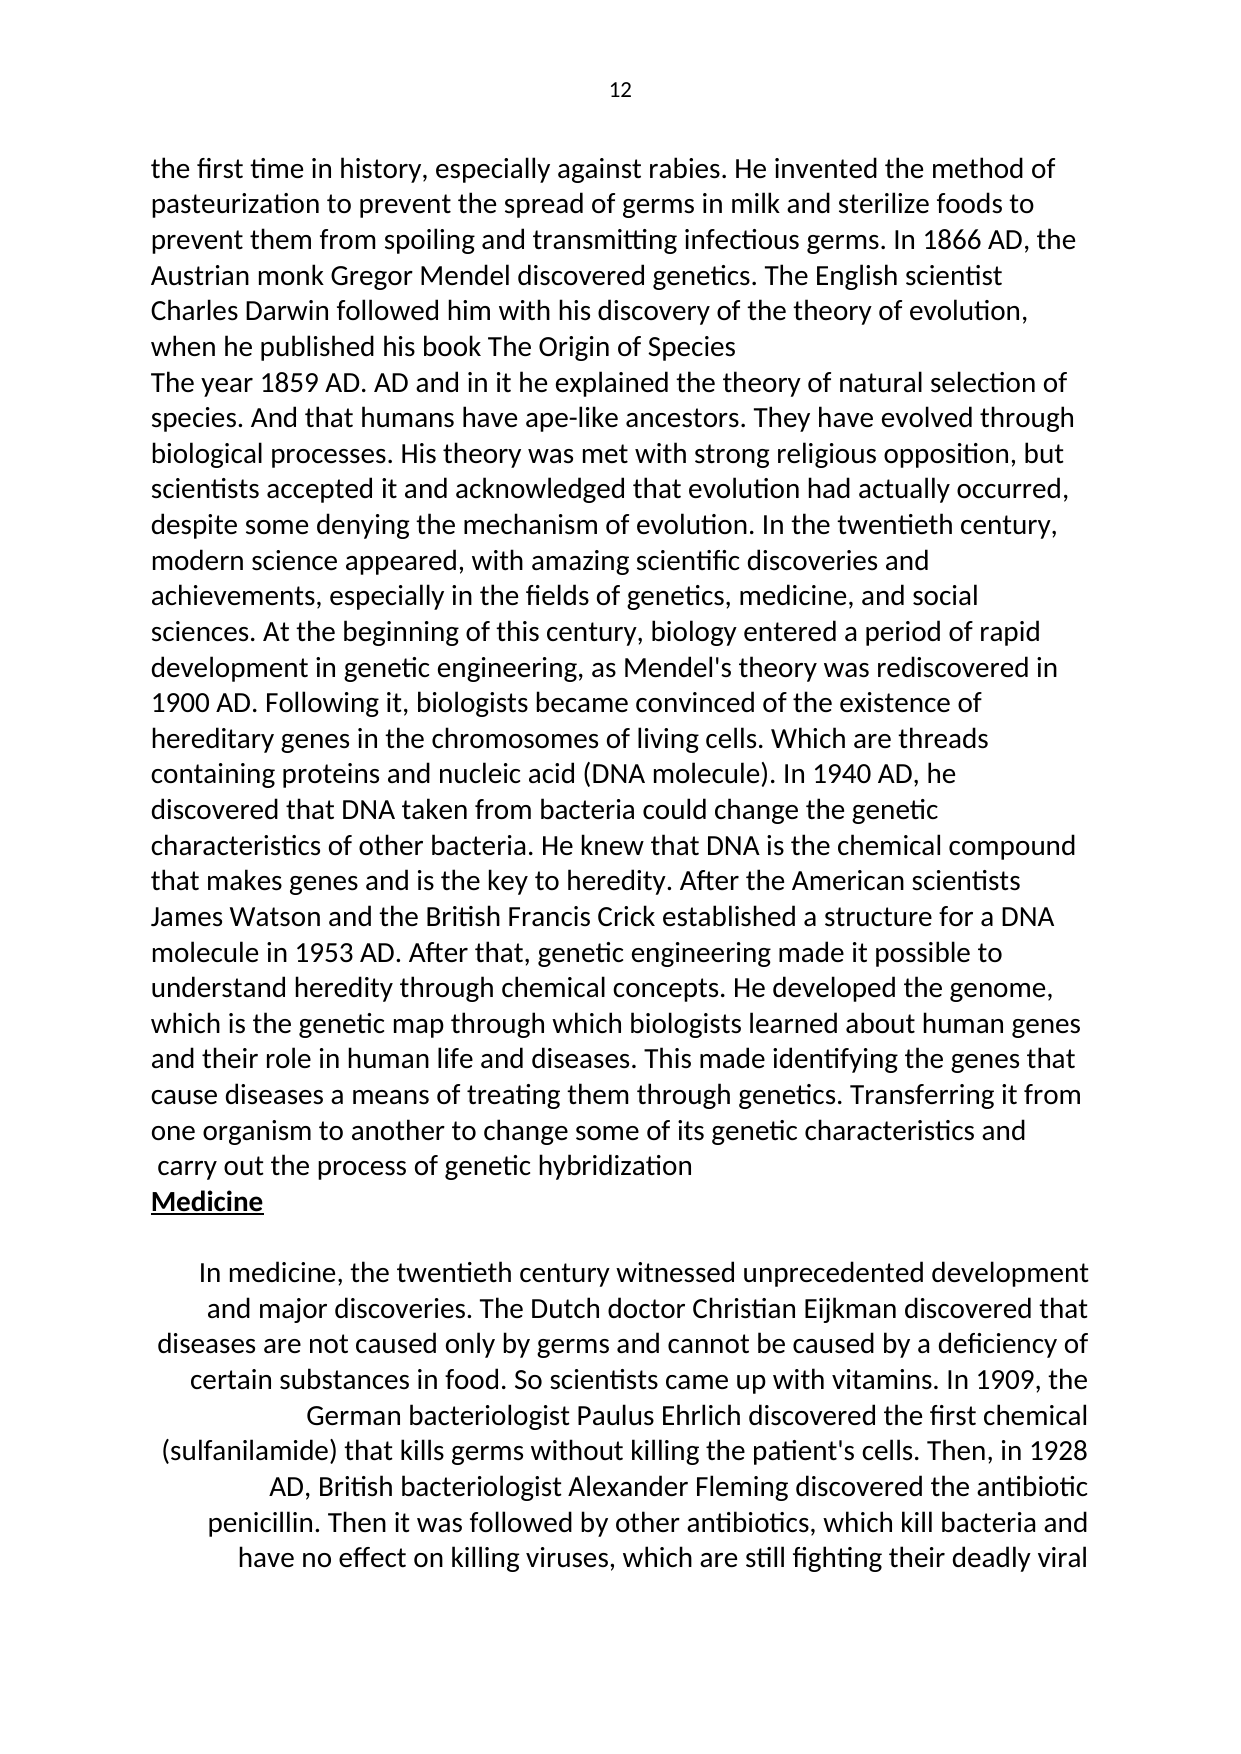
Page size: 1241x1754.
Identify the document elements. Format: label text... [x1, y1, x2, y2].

text The year 1859 AD. AD and in it he explained the theory of natural selection of species. And that humans have ape-like ancestors. They have evolved through biological processes. His theory was met with strong religious opposition, but scientists accepted it and acknowledged that evolution had actually occurred, despite some denying the mechanism of evolution. In the twentieth century, modern science appeared, with amazing scientific discoveries and achievements, especially in the fields of genetics, medicine, and social sciences. At the beginning of this century, biology entered a period of rapid development in genetic engineering, as Mendel's theory was rediscovered in 1900 AD. Following it, biologists became convinced of the existence of hereditary genes in the chromosomes of living cells. Which are threads containing proteins and nucleic acid (DNA molecule). In 1940 AD, he discovered that DNA taken from bacteria could change the genetic characteristics of other bacteria. He knew that DNA is the chemical compound that makes genes and is the key to heredity. After the American scientists James Watson and the British Francis Crick established a structure for a DNA molecule in 1953 AD. After that, genetic engineering made it possible to understand heredity through chemical concepts. He developed the genome, which is the genetic map through which biologists learned about human genes and their role in human life and diseases. This made identifying the genes that cause diseases a means of treating them through genetics. Transferring it from one organism to another to change some of its genetic characteristics and carry out the process of genetic hybridization [151, 364, 1090, 1183]
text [151, 1254, 1090, 1575]
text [151, 150, 1090, 364]
text Medicine [151, 1183, 1090, 1219]
